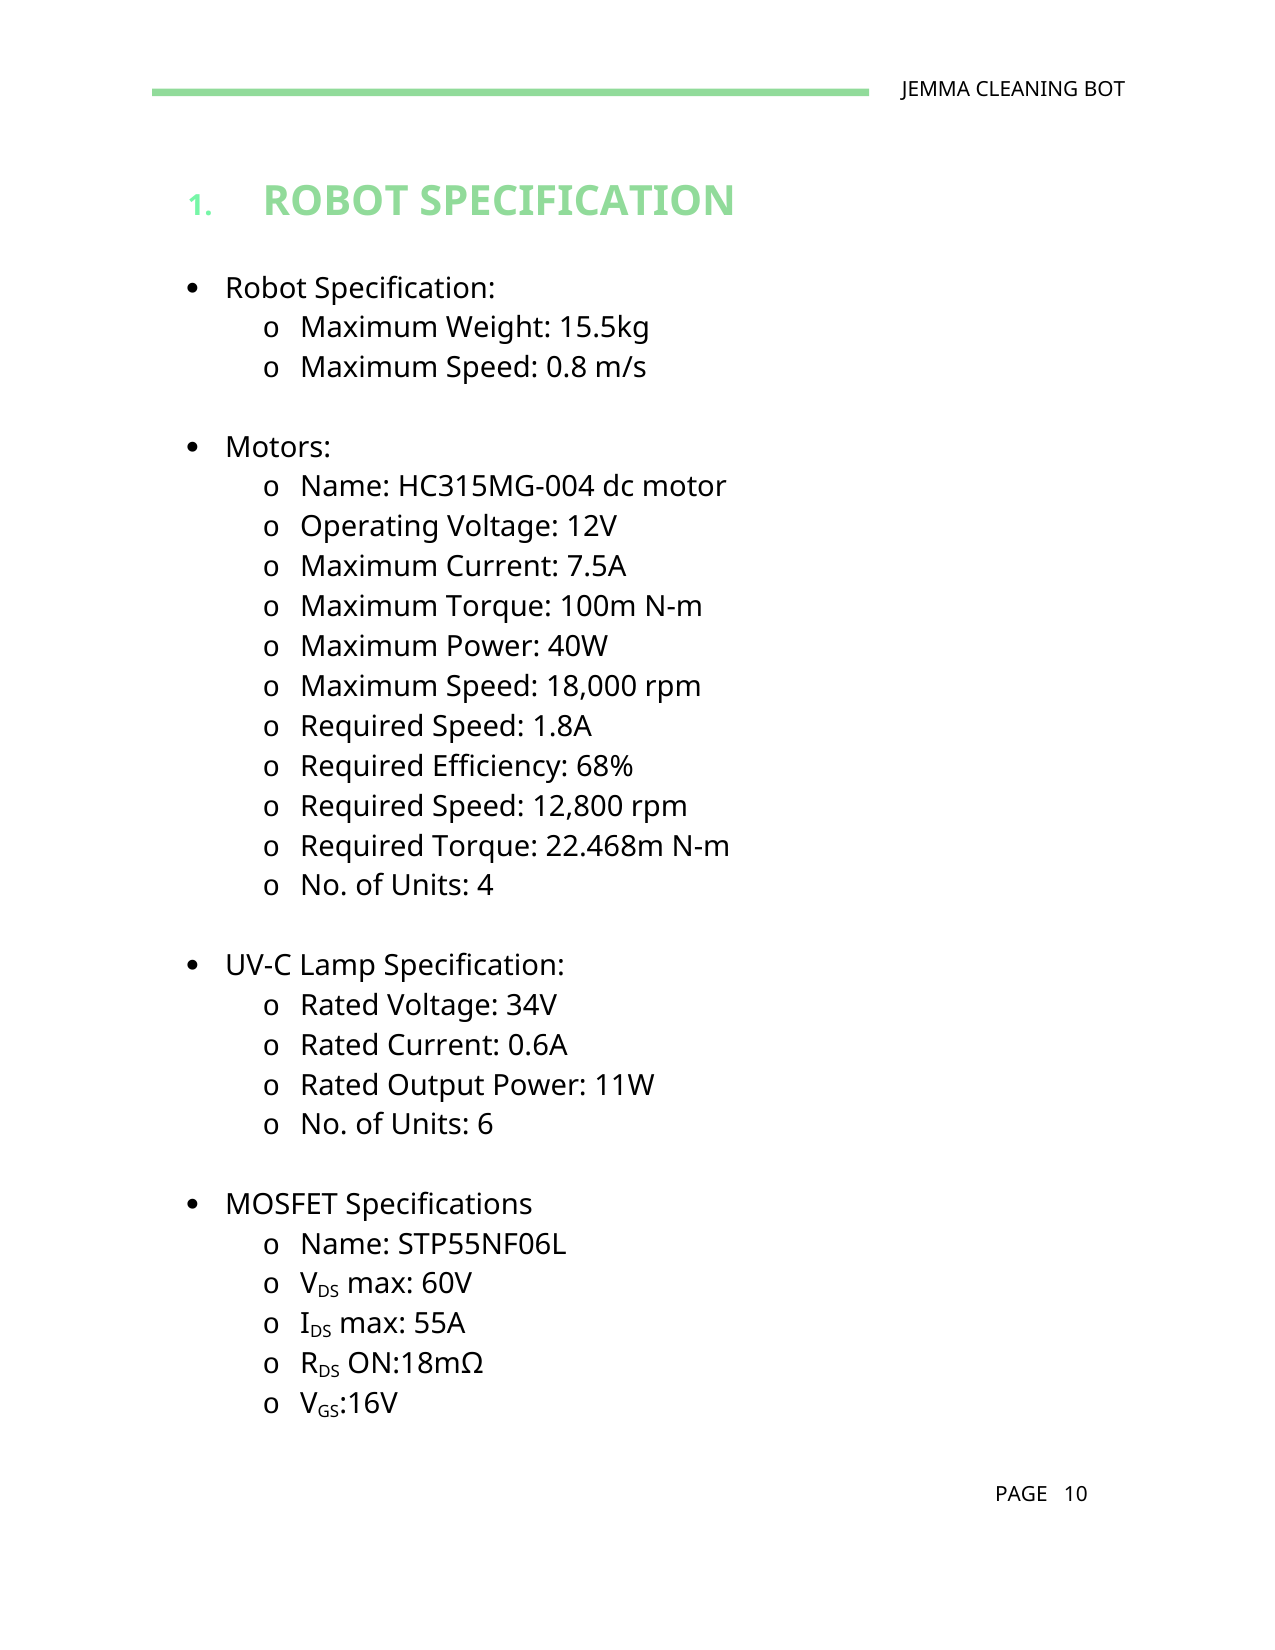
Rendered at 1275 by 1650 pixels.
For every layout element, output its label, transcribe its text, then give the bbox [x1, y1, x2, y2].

list Maximum Current: 7.5A [262, 546, 1125, 585]
list Operating Voltage: 12V [262, 506, 1125, 546]
list IDS max: 55A [262, 1303, 1125, 1343]
list Motors: [187, 426, 1125, 466]
subtitle ROBOT SPECIFICATION [187, 170, 1125, 227]
list Maximum Weight: 15.5kg [262, 307, 1125, 346]
list Required Speed: 12,800 rpm [262, 785, 1125, 825]
list Rated Current: 0.6A [262, 1024, 1125, 1064]
list Required Speed: 1.8A [262, 705, 1125, 745]
list Rated Output Power: 11W [262, 1064, 1125, 1104]
list No. of Units: 4 [262, 865, 1125, 904]
list VGS:16V [262, 1382, 1125, 1422]
list VDS max: 60V [262, 1263, 1125, 1303]
list Required Efficiency: 68% [262, 745, 1125, 785]
list Required Torque: 22.468m N-m [262, 825, 1125, 865]
list RDS ON:18mΩ [262, 1343, 1125, 1382]
list Maximum Torque: 100m N-m [262, 585, 1125, 625]
list Maximum Speed: 0.8 m/s [262, 346, 1125, 386]
list Rated Voltage: 34V [262, 984, 1125, 1024]
list Name: HC315MG-004 dc motor [262, 466, 1125, 506]
list Robot Specification: [187, 267, 1125, 307]
list Maximum Speed: 18,000 rpm [262, 665, 1125, 705]
list UV-C Lamp Specification: [187, 944, 1125, 984]
list Name: STP55NF06L [262, 1223, 1125, 1263]
list MOSFET Specifications [187, 1183, 1125, 1223]
list Maximum Power: 40W [262, 625, 1125, 665]
list No. of Units: 6 [262, 1104, 1125, 1143]
